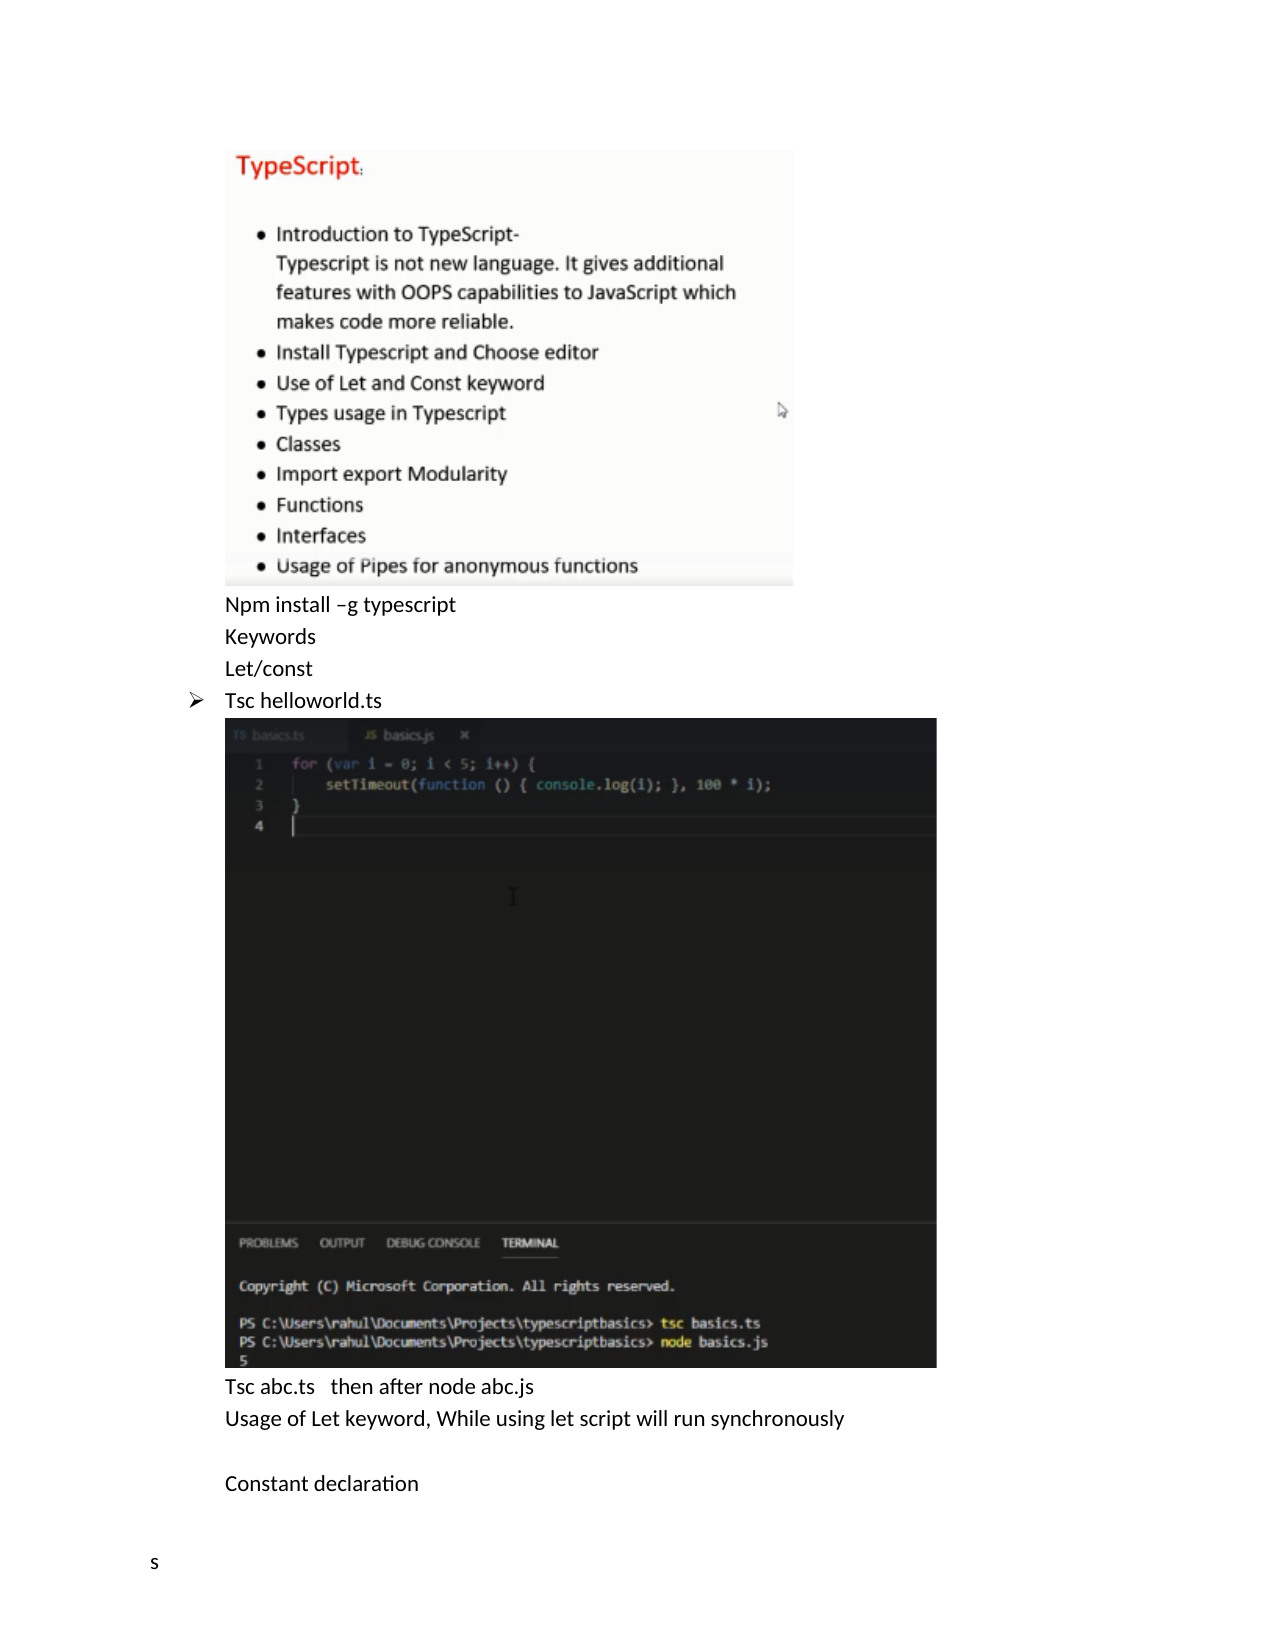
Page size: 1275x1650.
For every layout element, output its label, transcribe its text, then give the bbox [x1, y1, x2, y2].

list Let/const [225, 654, 1125, 682]
list Usage of Let keyword, While using let script will run synchronously [225, 1404, 1125, 1432]
list Keywords [225, 622, 1125, 650]
picture [225, 150, 794, 586]
list Npm install –g typescript [225, 590, 1125, 618]
picture [225, 718, 937, 1368]
list Tsc helloworld.ts [187, 686, 1125, 714]
list Constant declaration [225, 1469, 1125, 1497]
list Tsc abc.ts then after node abc.js [225, 1372, 1125, 1400]
